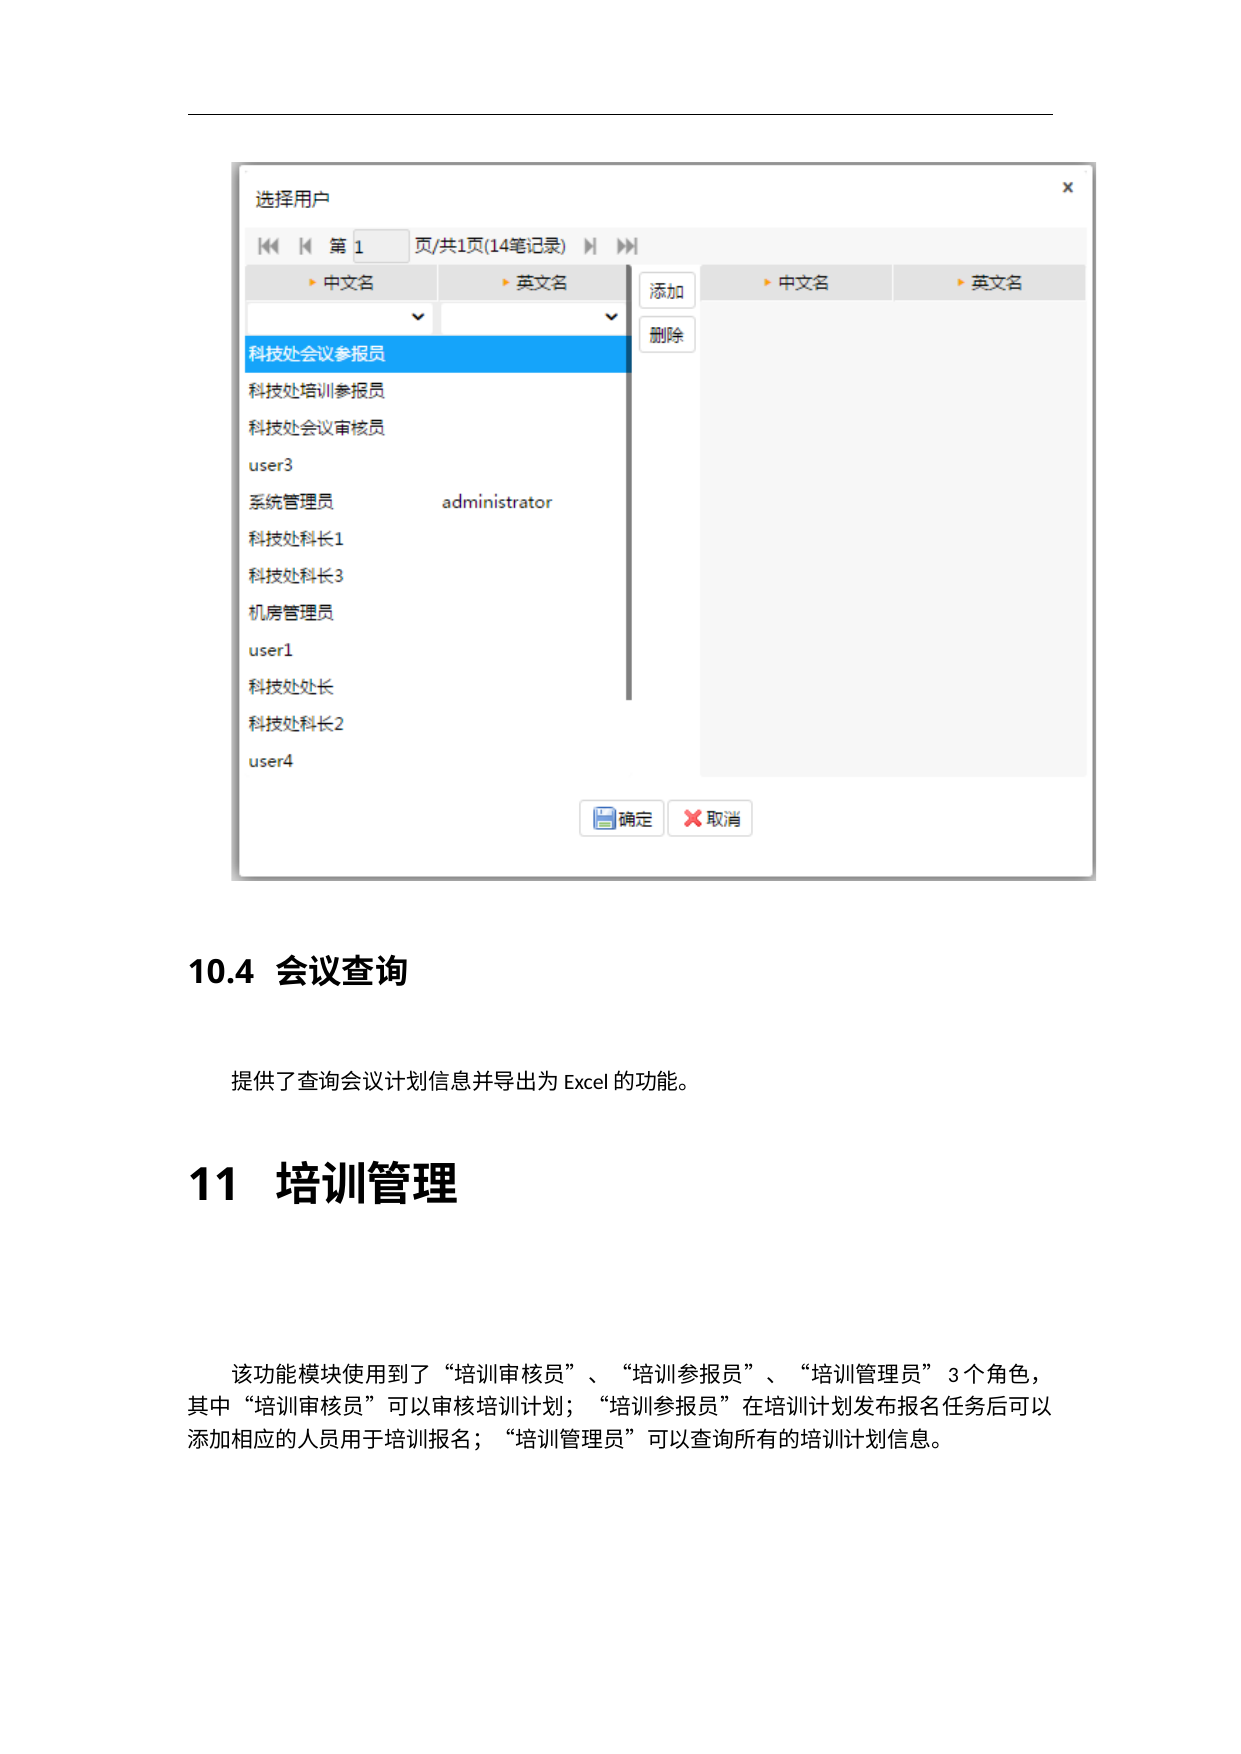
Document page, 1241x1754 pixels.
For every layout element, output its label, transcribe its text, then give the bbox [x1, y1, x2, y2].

text 该功能模块使用到了“培训审核员”、“培训参报员”、“培训管理员”3个角色，其中“培训审核员”可以审核培训计划；“培训参报员”在培训计划发布报名任务后可以添加相应的人员用于培训报名；“培训管理员”可以查询所有的培训计划信息。 [187, 1356, 1053, 1454]
text 提供了查询会议计划信息并导出为Excel的功能。 [187, 1063, 1053, 1096]
subtitle 会议查询 [187, 937, 1053, 1002]
picture [231, 162, 1097, 881]
subtitle 培训管理 [187, 1131, 1053, 1229]
